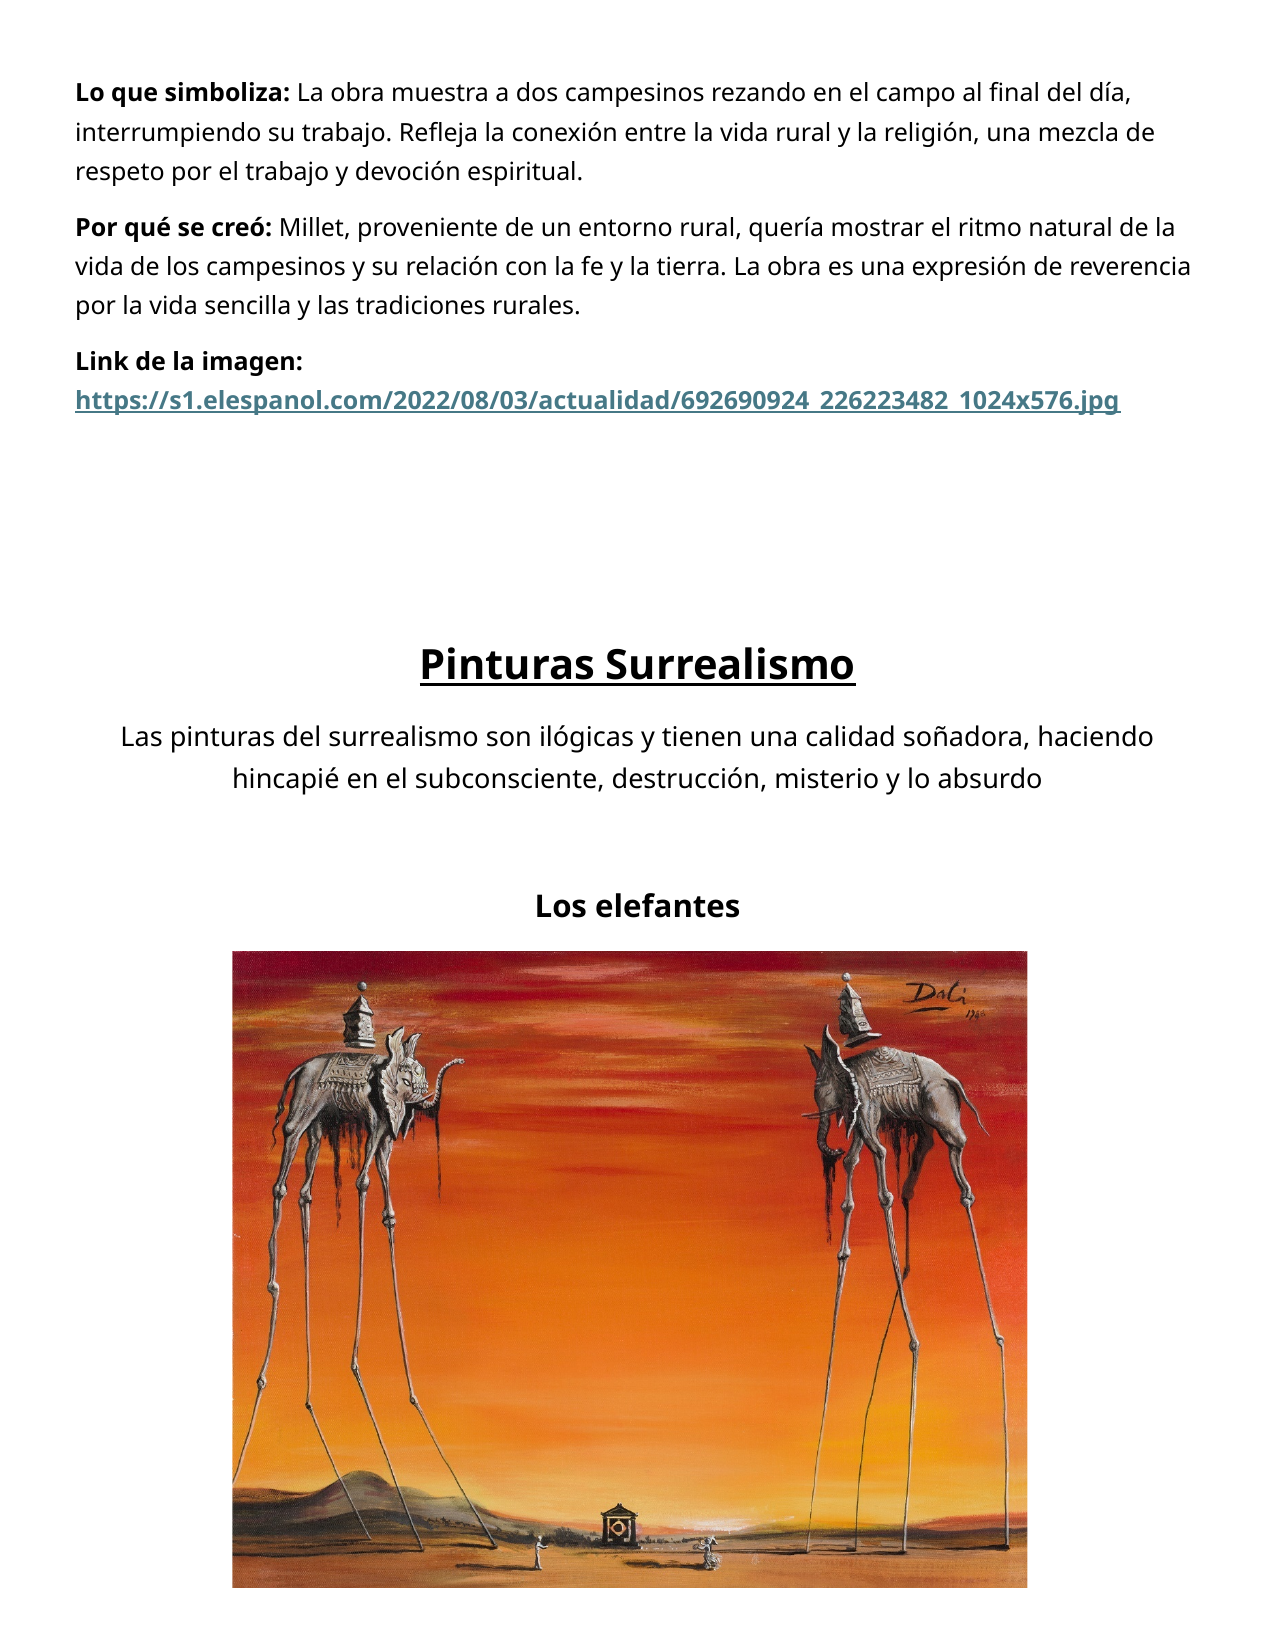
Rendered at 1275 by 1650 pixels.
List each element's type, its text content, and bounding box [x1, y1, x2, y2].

text Lo que simboliza: La obra muestra a dos campesinos rezando en el campo al final del día, interrumpiendo su trabajo. Refleja la conexión entre la vida rural y la religión, una mezcla de respeto por el trabajo y devoción espiritual. [75, 75, 1200, 187]
text Los elefantes [75, 884, 1200, 927]
text Link de la imagen: https://s1.elespanol.com/2022/08/03/actualidad/692690924_226223482_1024x576.jpg [75, 343, 1200, 417]
text Por qué se creó: Millet, proveniente de un entorno rural, quería mostrar el ritmo natural de la vida de los campesinos y su relación con la fe y la tierra. La obra es una expresión de reverencia por la vida sencilla y las tradiciones rurales. [75, 209, 1200, 322]
picture [232, 951, 1028, 1588]
text Pinturas Surrealismo [75, 635, 1200, 692]
text Las pinturas del surrealismo son ilógicas y tienen una calidad soñadora, haciendo hincapié en el subconsciente, destrucción, misterio y lo absurdo [75, 717, 1200, 796]
